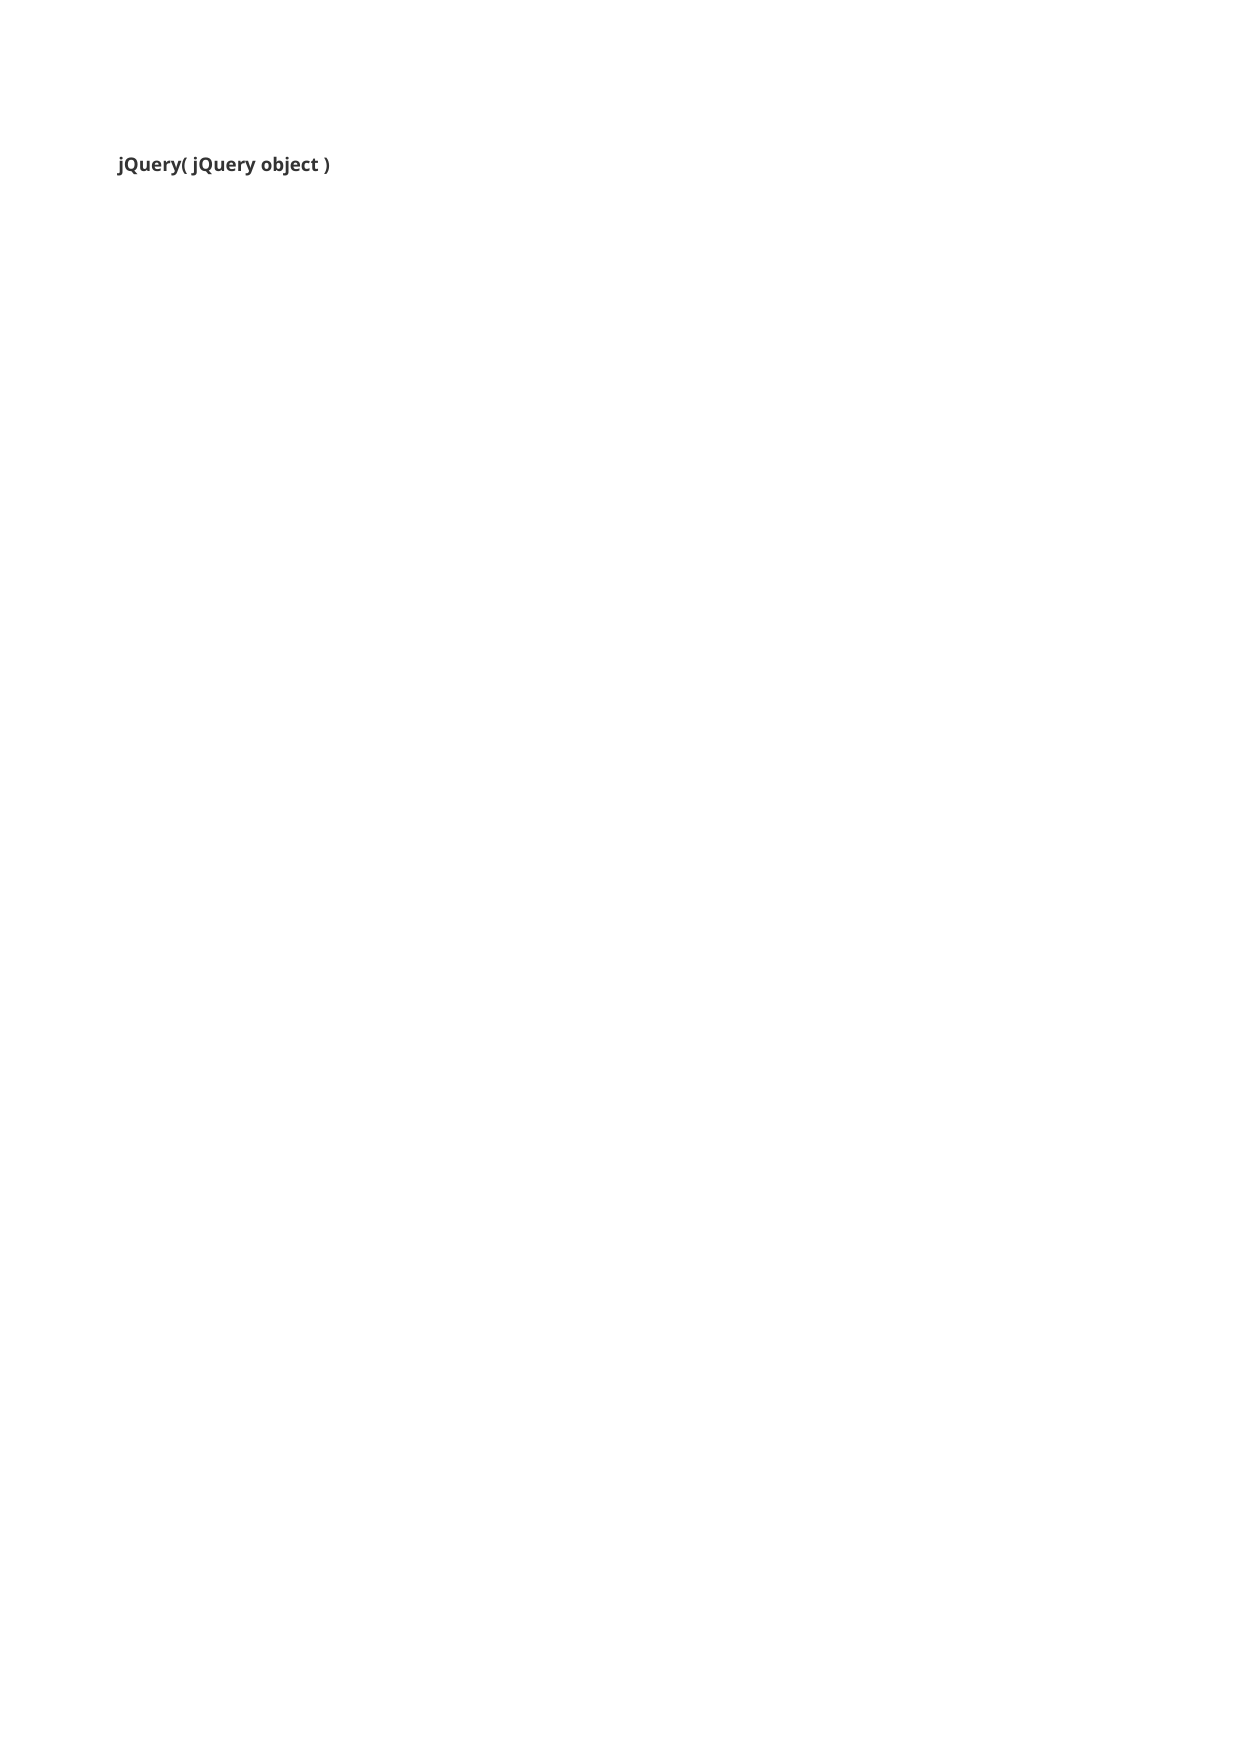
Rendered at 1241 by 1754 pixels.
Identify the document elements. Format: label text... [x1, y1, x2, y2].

text jQuery( jQuery object ) [110, 151, 1158, 179]
